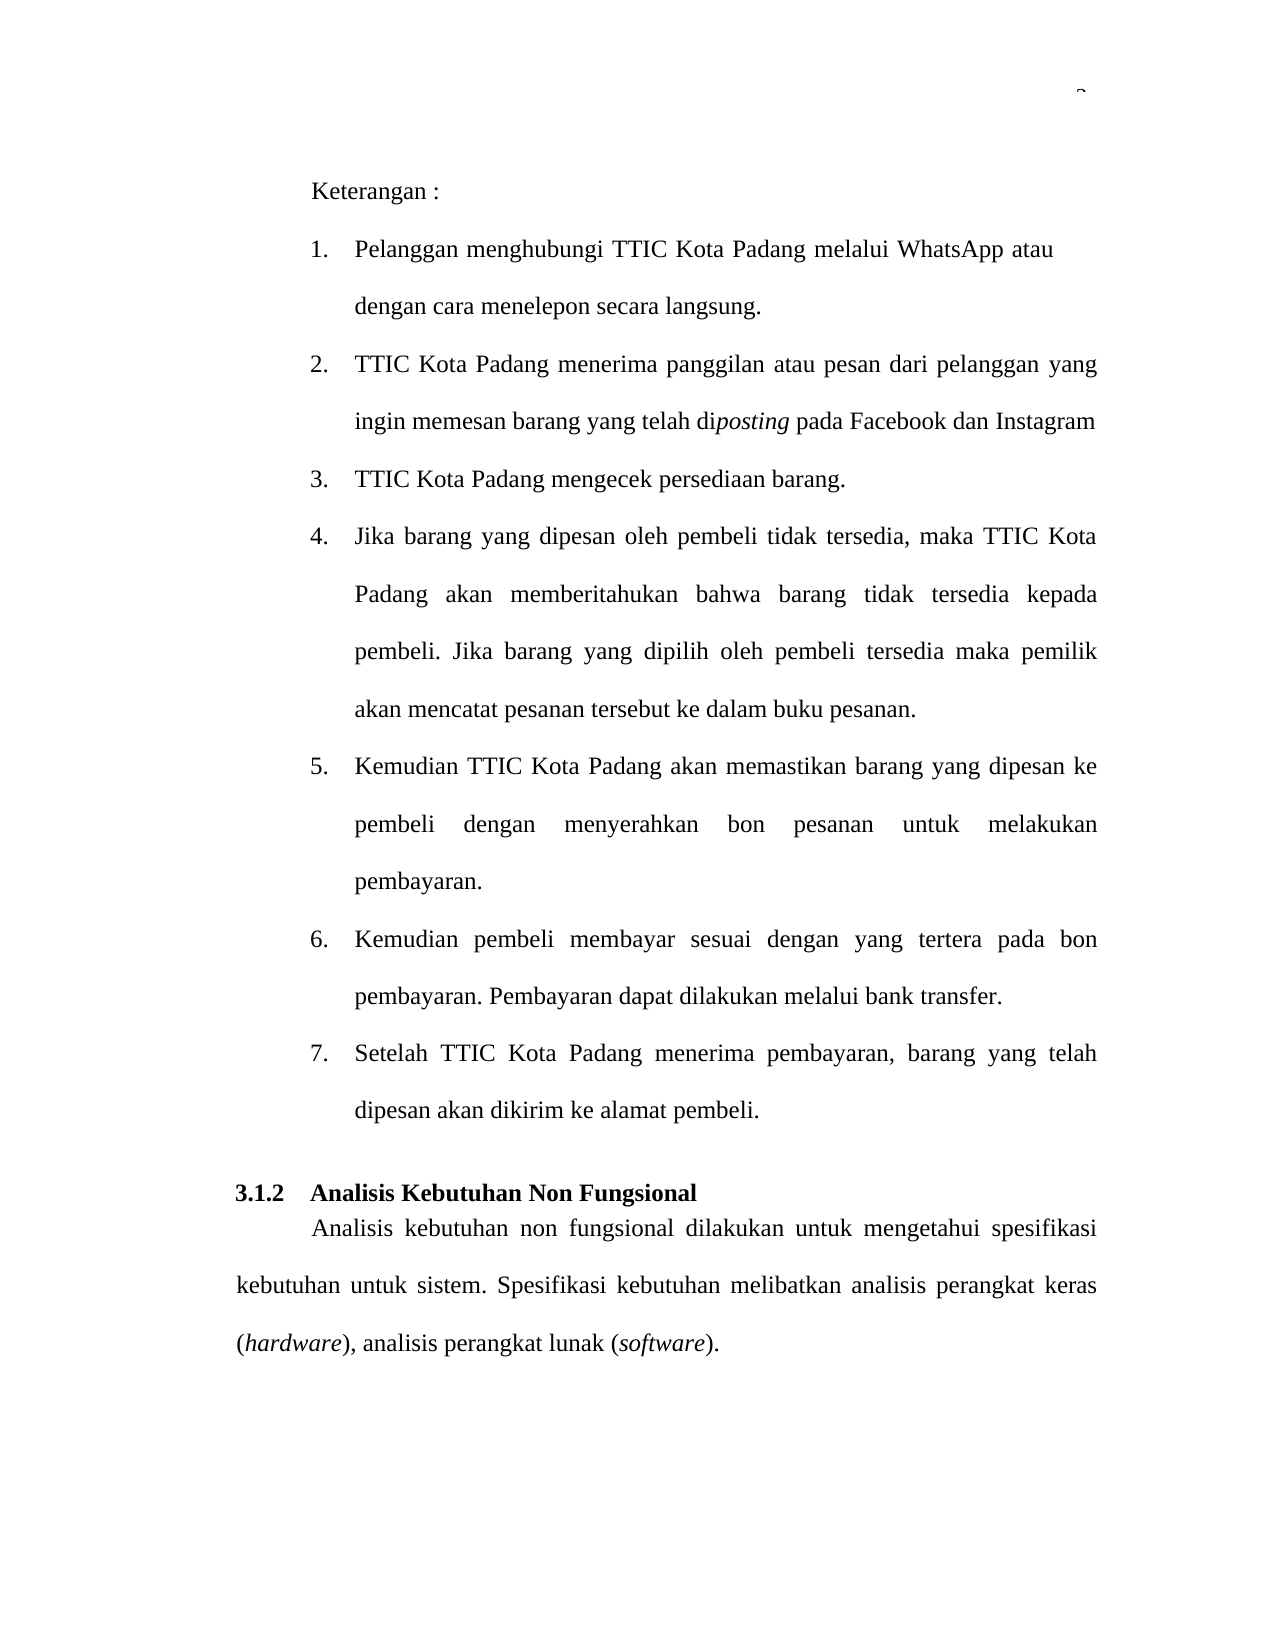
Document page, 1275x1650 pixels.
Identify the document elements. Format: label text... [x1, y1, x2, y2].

list Pelanggan menghubungi TTIC Kota Padang melalui WhatsApp atau dengan cara menelepon secara langsung. [310, 234, 1098, 320]
list Kemudian pembeli membayar sesuai dengan yang tertera pada bon pembayaran. Pembayaran dapat dilakukan melalui bank transfer. [310, 924, 1098, 1009]
list TTIC Kota Padang mengecek persediaan barang. [310, 464, 1198, 492]
list TTIC Kota Padang menerima panggilan atau pesan dari pelanggan yang ingin memesan barang yang telah diposting pada Facebook dan Instagram [310, 349, 1098, 435]
text Analisis kebutuhan non fungsional dilakukan untuk mengetahui spesifikasi kebutuhan untuk sistem. Spesifikasi kebutuhan melibatkan analisis perangkat keras (hardware), analisis perangkat lunak (software). [236, 1213, 1098, 1357]
subtitle Analisis Kebutuhan Non Fungsional [235, 1178, 1198, 1207]
list Jika barang yang dipesan oleh pembeli tidak tersedia, maka TTIC Kota Padang akan memberitahukan bahwa barang tidak tersedia kepada pembeli. Jika barang yang dipilih oleh pembeli tersedia maka pemilik akan mencatat pesanan tersebut ke dalam buku pesanan. [310, 521, 1098, 723]
list Setelah TTIC Kota Padang menerima pembayaran, barang yang telah dipesan akan dikirim ke alamat pembeli. [310, 1038, 1098, 1124]
text Keterangan : [311, 176, 1198, 205]
list Kemudian TTIC Kota Padang akan memastikan barang yang dipesan ke pembeli dengan menyerahkan bon pesanan untuk melakukan pembayaran. [310, 751, 1098, 895]
